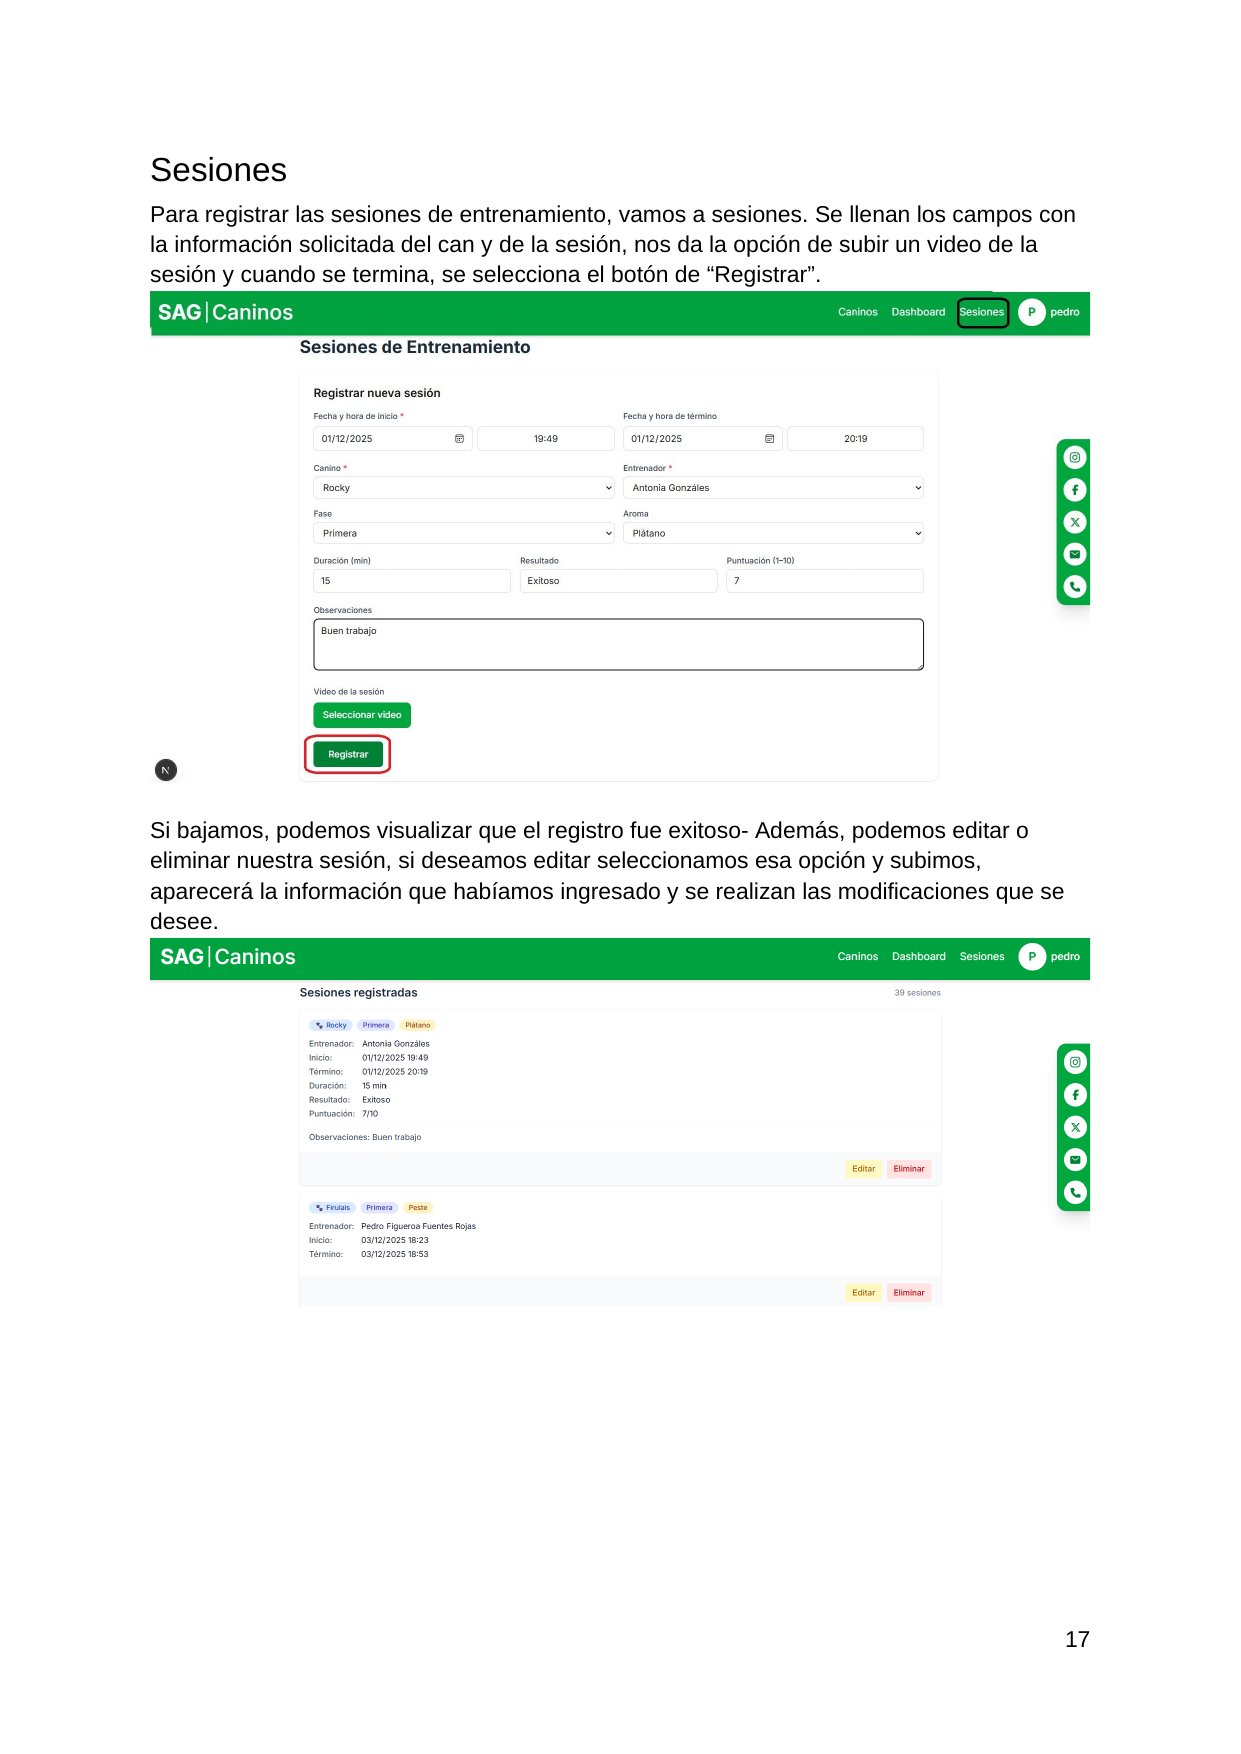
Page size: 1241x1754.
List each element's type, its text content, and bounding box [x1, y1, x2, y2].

text Para registrar las sesiones de entrenamiento, vamos a sesiones. Se llenan los campos con la información solicitada del can y de la sesión, nos da la opción de subir un video de la sesión y cuando se termina, se selecciona el botón de “Registrar”. [150, 201, 1090, 288]
text Si bajamos, podemos visualizar que el registro fue exitoso- Además, podemos editar o eliminar nuestra sesión, si deseamos editar seleccionamos esa opción y subimos, aparecerá la información que habíamos ingresado y se realizan las modificaciones que se desee. [150, 817, 1090, 934]
subtitle Sesiones [150, 150, 1090, 188]
picture [150, 938, 1091, 1307]
picture [150, 291, 1091, 784]
